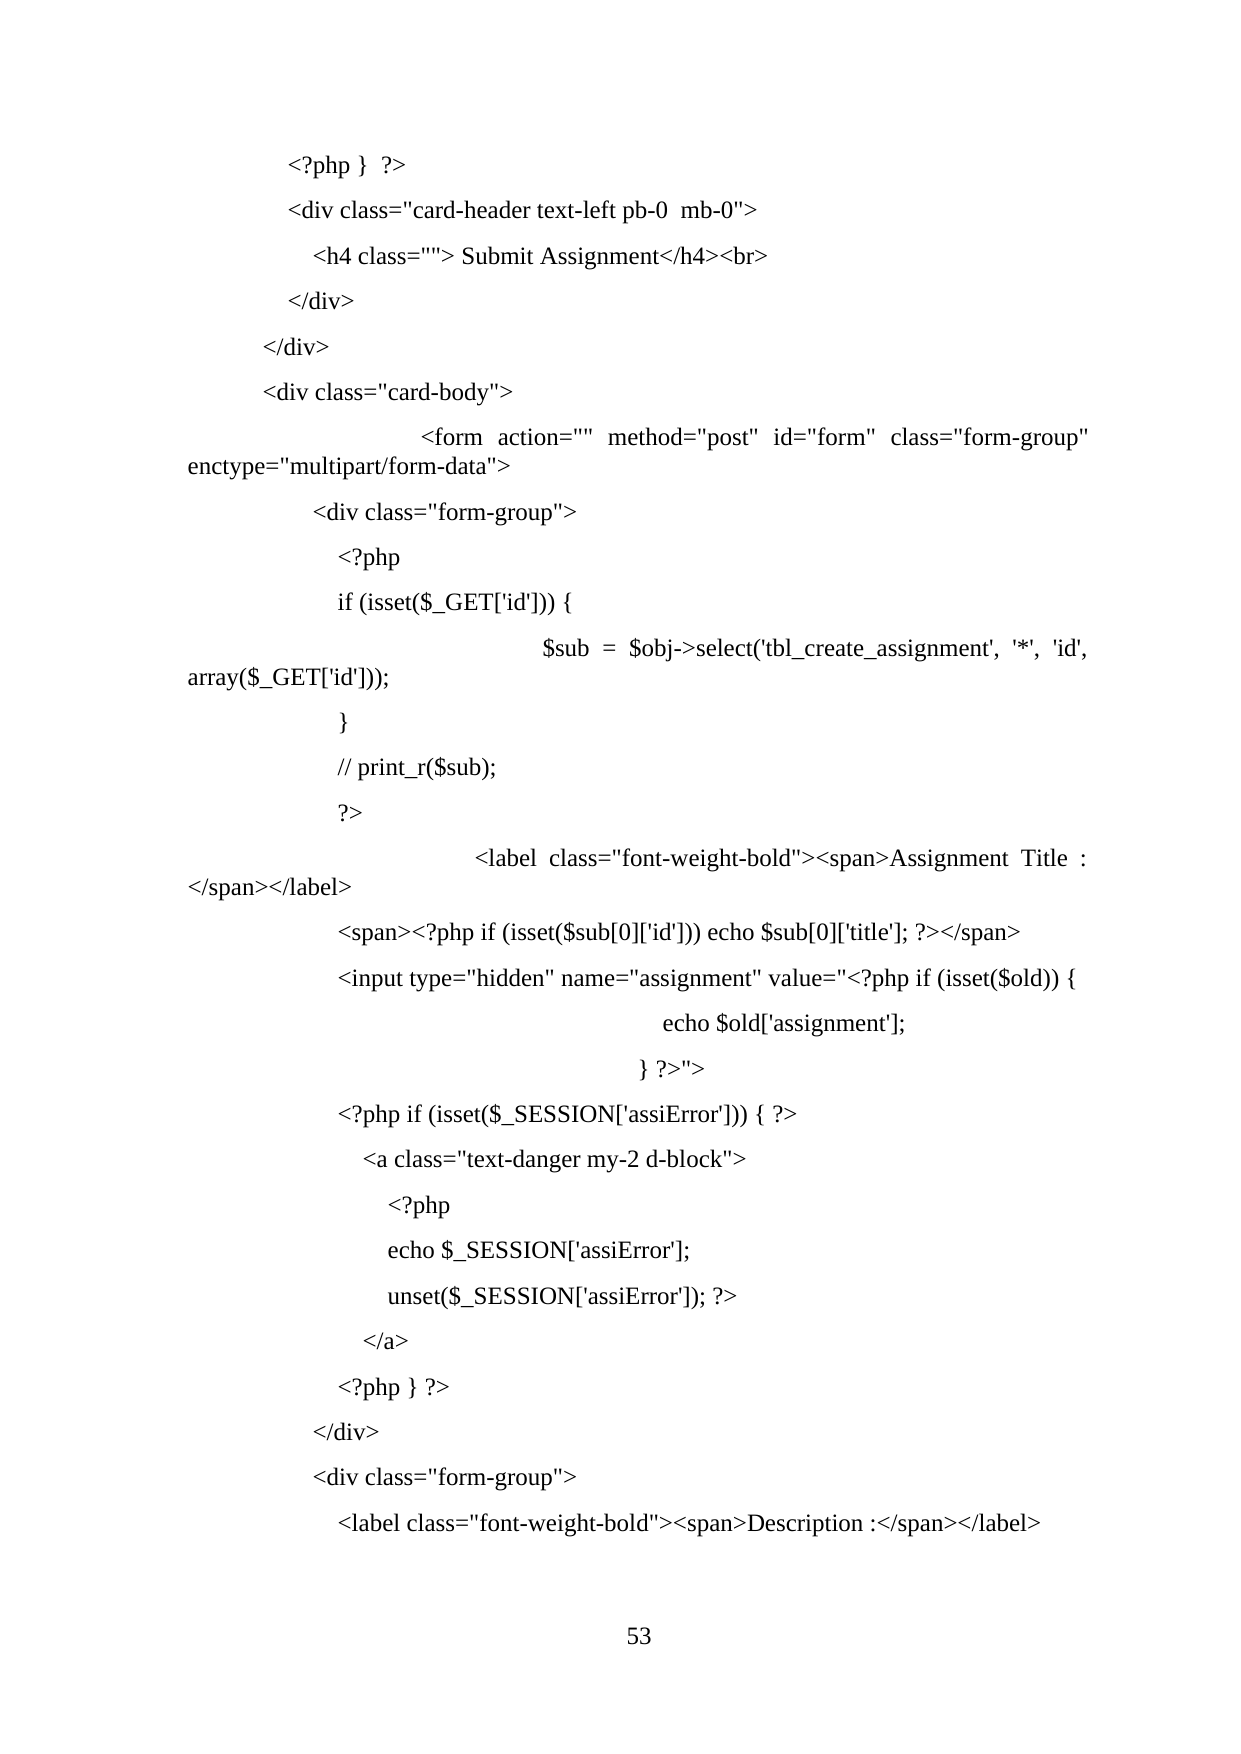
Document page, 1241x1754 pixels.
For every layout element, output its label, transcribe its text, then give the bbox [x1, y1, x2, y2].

text <label class="font-weight-bold"><span>Description :</span></label> [187, 1508, 1090, 1537]
text <form action="" method="post" id="form" class="form-group" enctype="multipart/form-data"> [187, 422, 1090, 480]
text $sub = $obj->select('tbl_create_assignment', '*', 'id', array($_GET['id'])); [187, 633, 1090, 690]
text // print_r($sub); [187, 752, 1090, 781]
text <div class="card-body"> [187, 377, 1090, 406]
text <div class="card-header text-left pb-0 mb-0"> [187, 195, 1090, 224]
text ?> [187, 798, 1090, 827]
text echo $old['assignment']; [187, 1008, 1090, 1037]
text <div class="form-group"> [187, 497, 1090, 525]
text if (isset($_GET['id'])) { [187, 587, 1090, 616]
text <label class="font-weight-bold"><span>Assignment Title : </span></label> [187, 843, 1090, 901]
text <?php [187, 1190, 1090, 1219]
text <?php } ?> [187, 1372, 1090, 1400]
text </a> [187, 1326, 1090, 1355]
text } ?>"> [187, 1054, 1090, 1082]
text unset($_SESSION['assiError']); ?> [187, 1281, 1090, 1309]
text <?php if (isset($_SESSION['assiError'])) { ?> [187, 1099, 1090, 1128]
text <span><?php if (isset($sub[0]['id'])) echo $sub[0]['title']; ?></span> [187, 917, 1090, 946]
text <a class="text-danger my-2 d-block"> [187, 1144, 1090, 1173]
text </div> [187, 286, 1090, 315]
text <input type="hidden" name="assignment" value="<?php if (isset($old)) { [187, 963, 1090, 992]
text <div class="form-group"> [187, 1462, 1090, 1491]
text } [187, 707, 1090, 736]
text <?php [187, 542, 1090, 571]
text </div> [187, 1417, 1090, 1446]
text </div> [187, 332, 1090, 360]
text echo $_SESSION['assiError']; [187, 1235, 1090, 1264]
text <h4 class=""> Submit Assignment</h4><br> [187, 241, 1090, 269]
text <?php } ?> [187, 150, 1090, 179]
